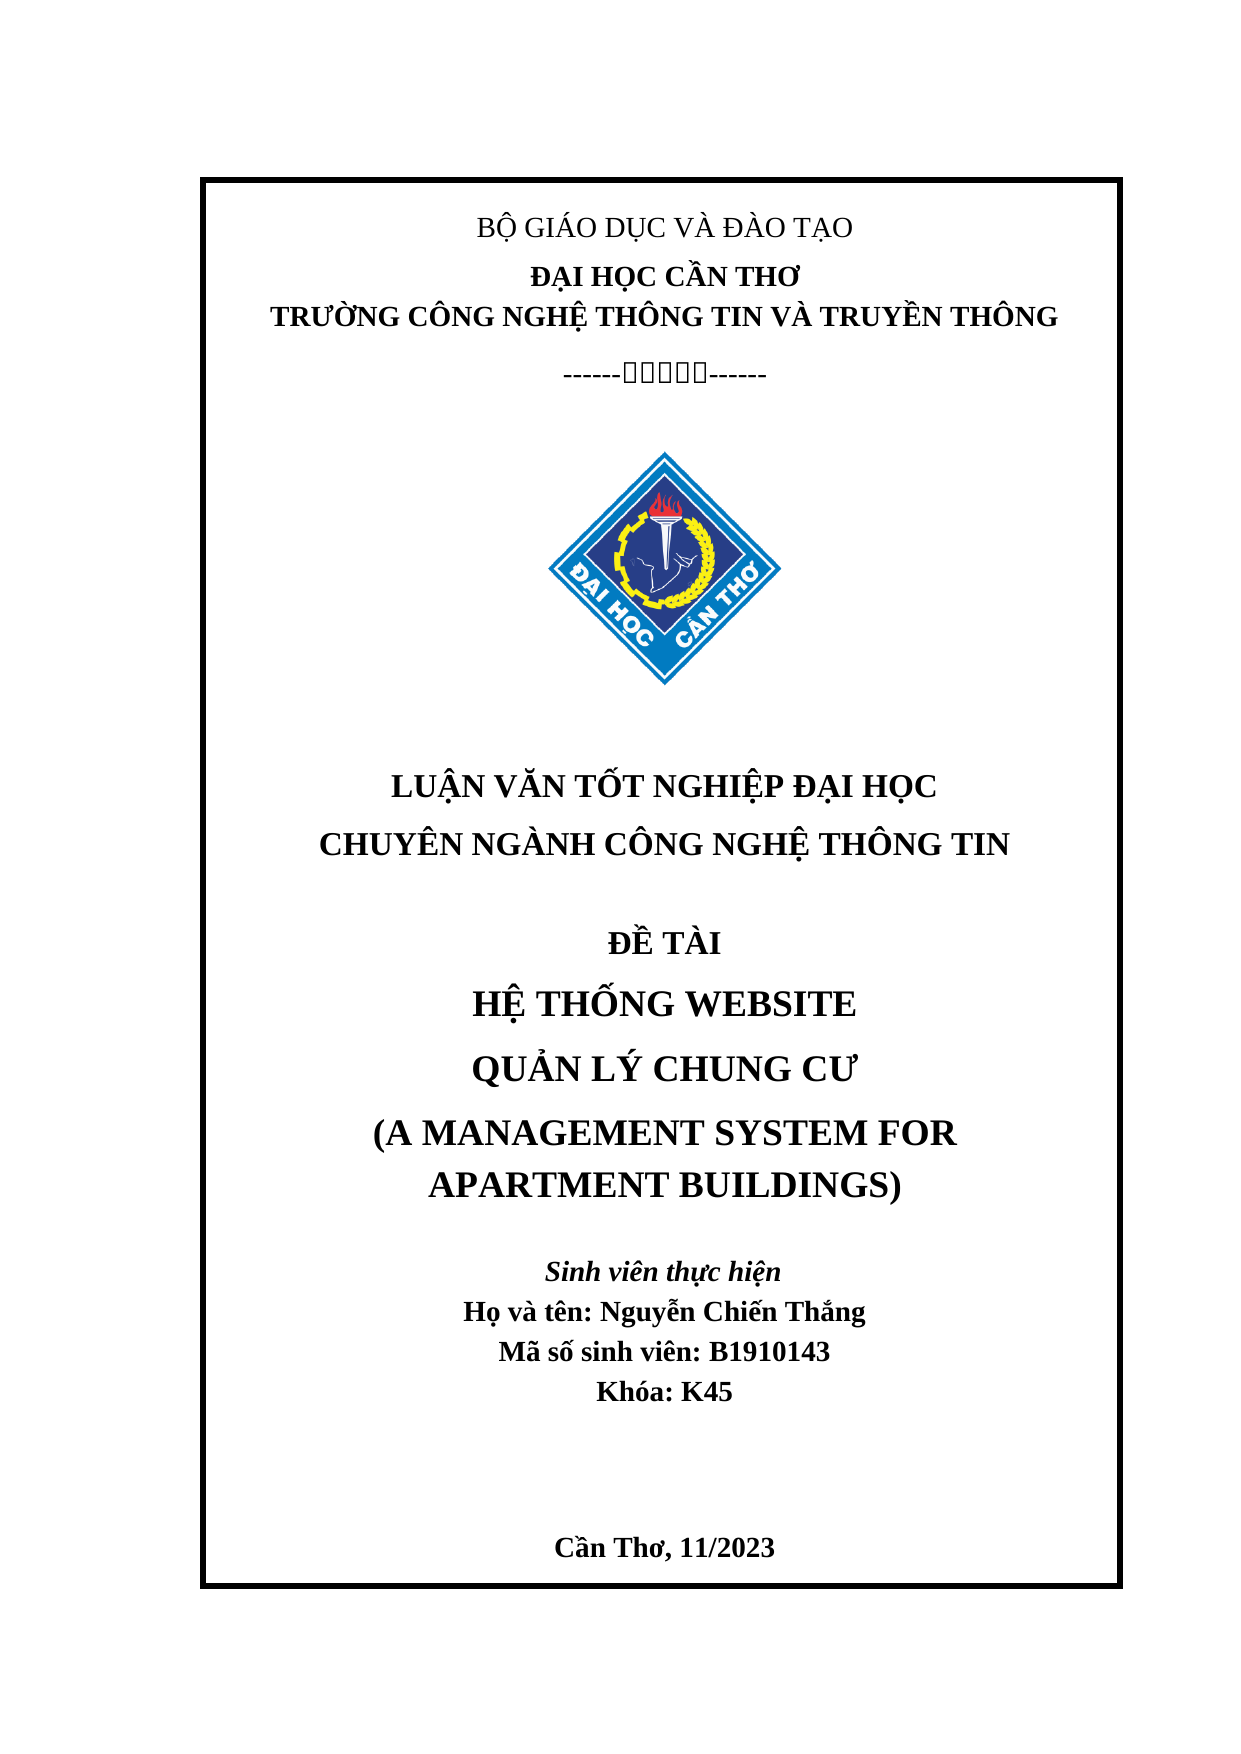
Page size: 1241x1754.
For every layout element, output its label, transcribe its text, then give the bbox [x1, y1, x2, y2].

text ĐẠI HỌC CẦN THƠ [250, 259, 1079, 292]
text Khóa: K45 [207, 1374, 1122, 1408]
text BỘ GIÁO DỤC VÀ ĐÀO TẠO [250, 210, 1079, 243]
text CHUYÊN NGÀNH CÔNG NGHỆ THÔNG TIN [250, 825, 1079, 863]
picture [547, 451, 782, 686]
text (A MANAGEMENT SYSTEM FOR APARTMENT BUILDINGS) [250, 1110, 1079, 1205]
text TRƯỜNG CÔNG NGHỆ THÔNG TIN VÀ TRUYỀN THÔNG [207, 299, 1122, 333]
text ------------ [250, 352, 1079, 392]
text Sinh viên thực hiện [207, 1254, 1122, 1287]
text QUẢN LÝ CHUNG CƯ [250, 1046, 1079, 1089]
text LUẬN VĂN TỐT NGHIỆP ĐẠI HỌC [250, 766, 1079, 805]
text ĐỀ TÀI [250, 923, 1079, 962]
text Mã số sinh viên: B1910143 [207, 1334, 1122, 1368]
text Họ và tên: Nguyễn Chiến Thắng [207, 1294, 1122, 1328]
text HỆ THỐNG WEBSITE [250, 982, 1079, 1025]
